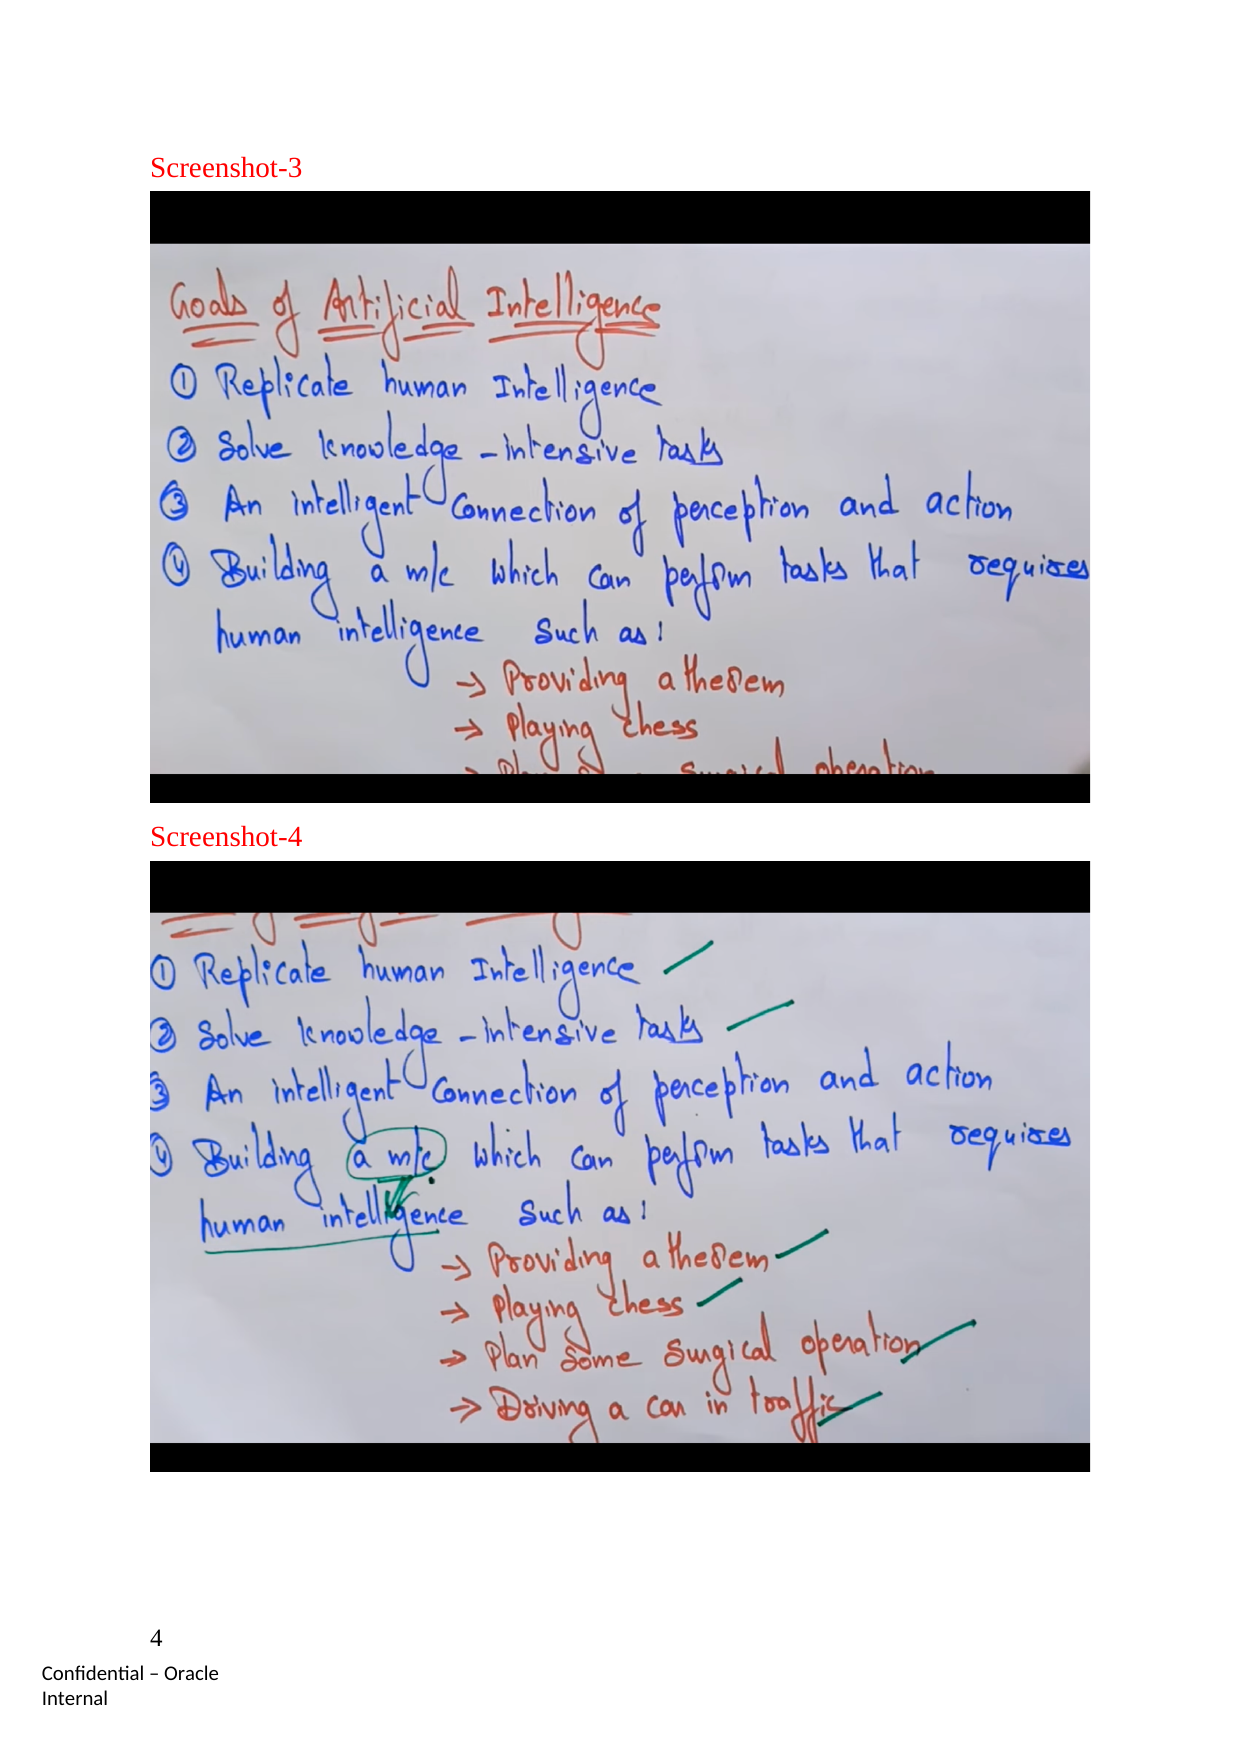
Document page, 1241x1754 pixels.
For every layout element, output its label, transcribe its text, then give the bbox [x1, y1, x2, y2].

subtitle Screenshot-3 [150, 150, 1090, 183]
subtitle Screenshot-4 [150, 819, 1090, 853]
picture [150, 191, 1091, 803]
picture [150, 861, 1091, 1472]
